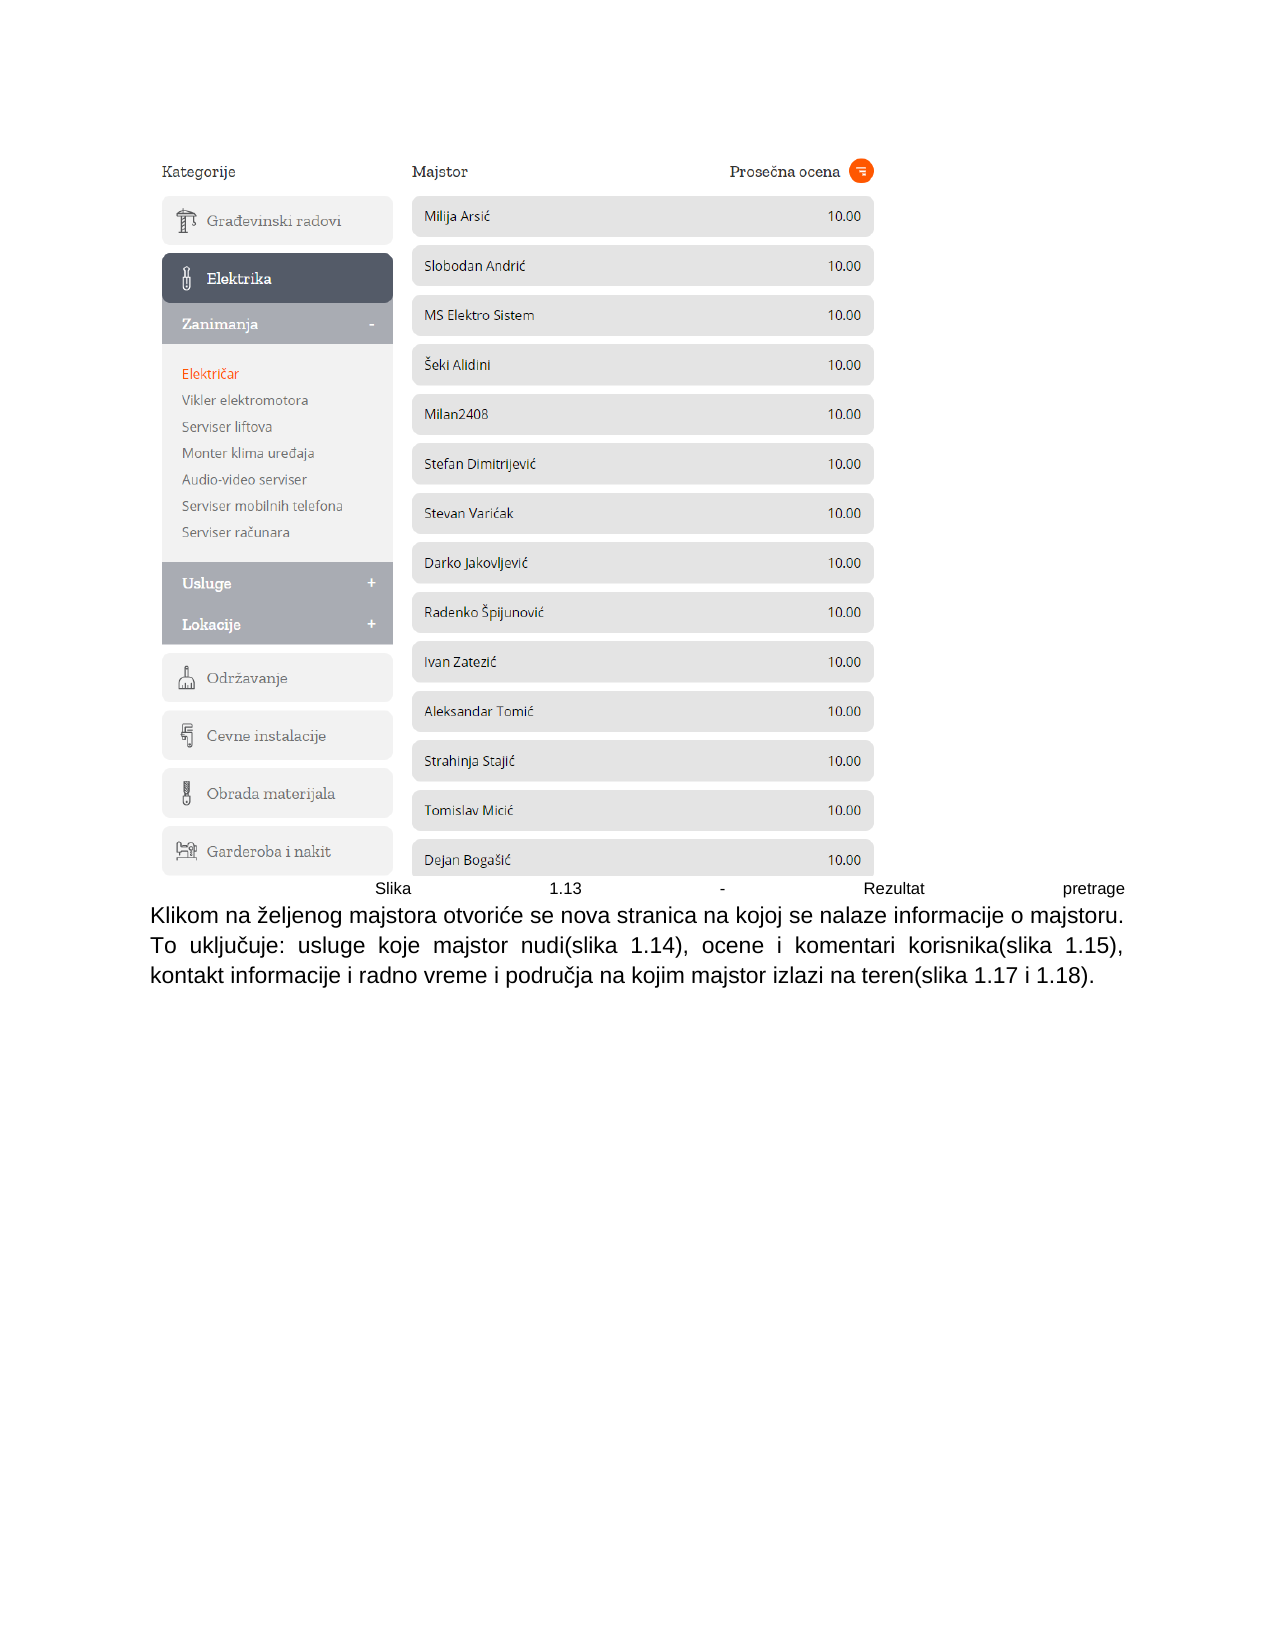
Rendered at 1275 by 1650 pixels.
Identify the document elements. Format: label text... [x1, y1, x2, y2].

picture [150, 150, 917, 876]
